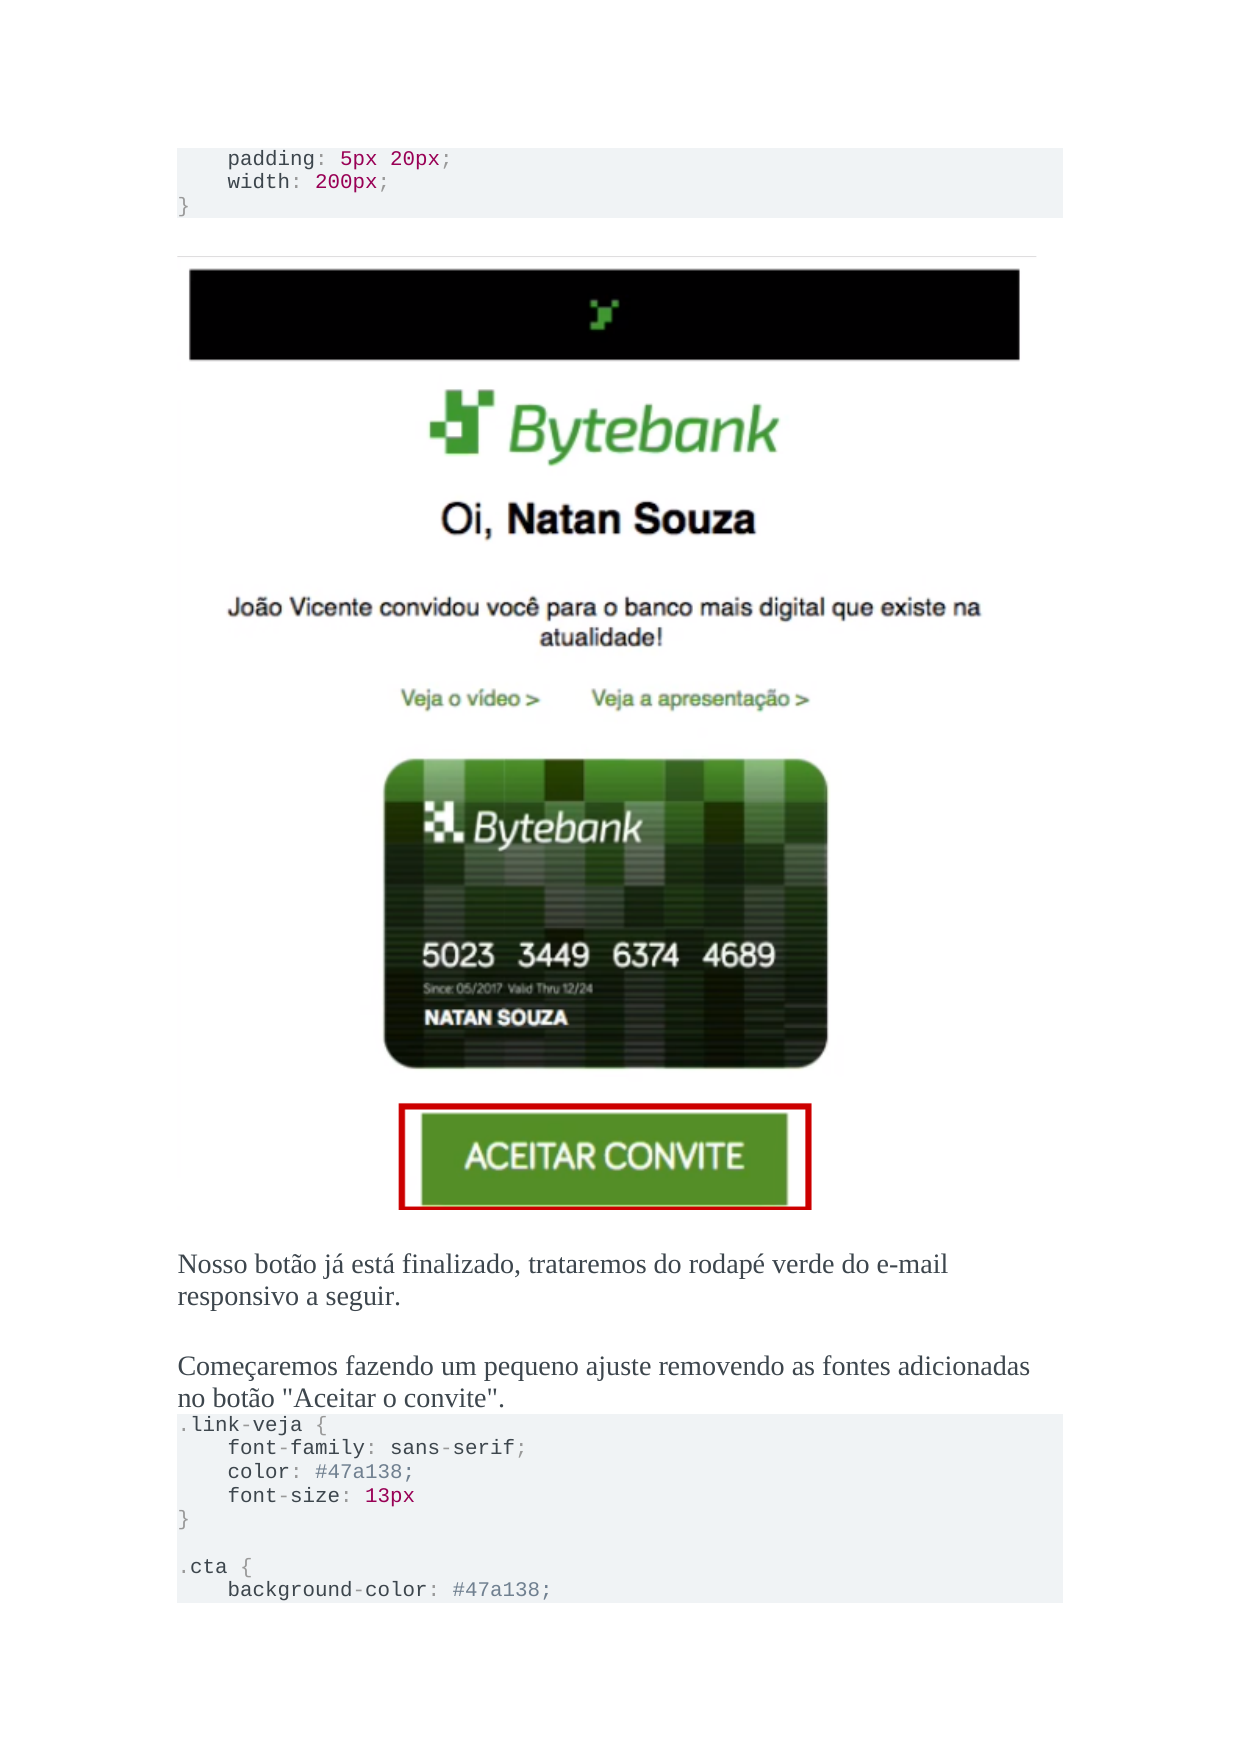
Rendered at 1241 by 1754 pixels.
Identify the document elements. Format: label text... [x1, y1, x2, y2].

text width: 200px; [177, 171, 1063, 195]
text .link-veja { [177, 1414, 1063, 1437]
text Nosso botão já está finalizado, trataremos do rodapé verde do e-mail responsivo a seguir. [177, 1247, 1063, 1311]
text background-color: #47a138; [177, 1579, 1063, 1603]
text font-size: 13px [177, 1485, 1063, 1508]
text padding: 5px 20px; [177, 148, 1063, 171]
text color: #47a138; [177, 1461, 1063, 1485]
text } [177, 1508, 1063, 1532]
text font-family: sans-serif; [177, 1437, 1063, 1461]
text Começaremos fazendo um pequeno ajuste removendo as fontes adicionadas no botão "Aceitar o convite". [177, 1349, 1063, 1414]
text .cta { [177, 1556, 1063, 1579]
text } [177, 195, 1063, 218]
picture [177, 256, 1037, 1210]
